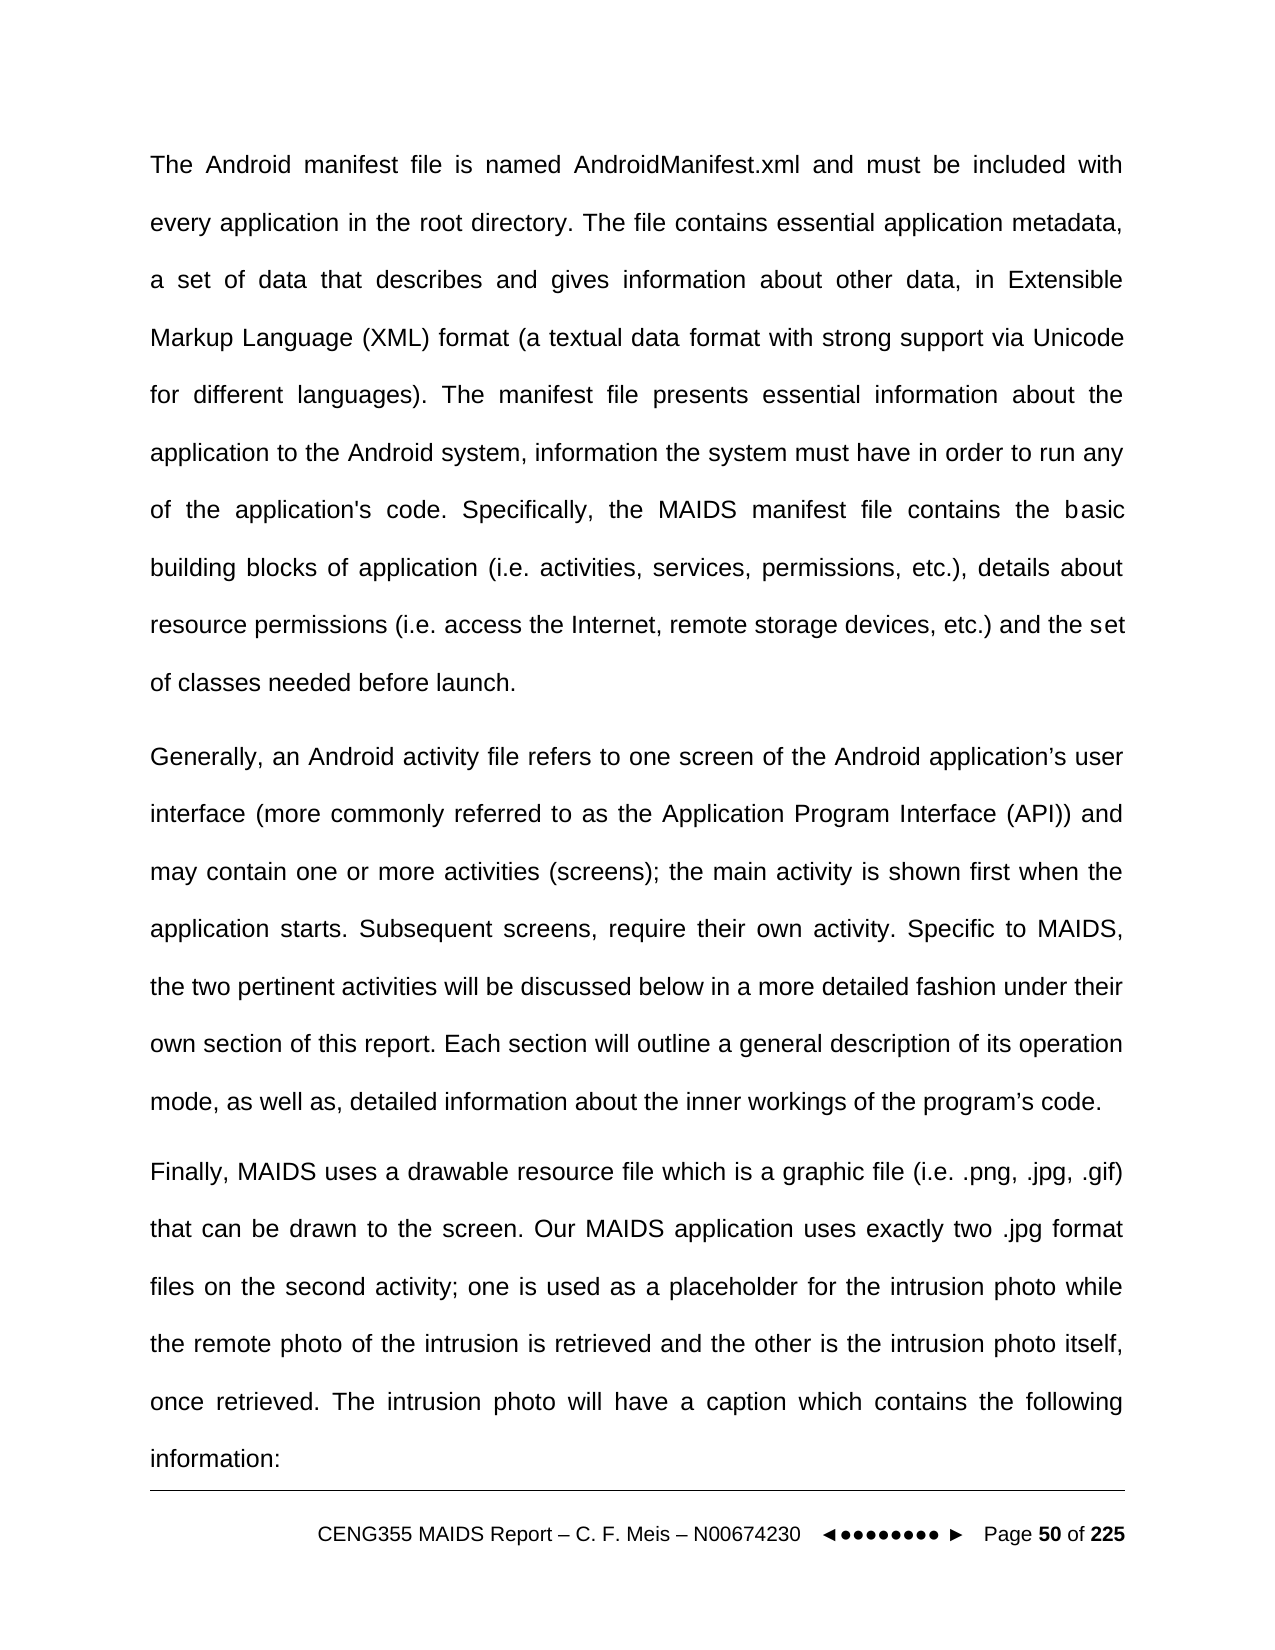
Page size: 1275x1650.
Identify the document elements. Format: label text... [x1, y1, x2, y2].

text Generally, an Android activity file refers to one screen of the Android application’s user interface (more commonly referred to as the Application Program Interface (API)) and may contain one or more activities (screens); the main activity is shown first when the application starts. Subsequent screens, require their own activity. Specific to MAIDS, the two pertinent activities will be discussed below in a more detailed fashion under their own section of this report. Each section will outline a general description of its operation mode, as well as, detailed information about the inner workings of the program’s code. [150, 742, 1125, 1115]
text The Android manifest file is named AndroidManifest.xml and must be included with every application in the root directory. The file contains essential application metadata, a set of data that describes and gives information about other data, in Extensible Markup Language (XML) format (a textual data format with strong support via Unicode for different languages). The manifest file presents essential information about the application to the Android system, information the system must have in order to run any of the application's code. Specifically, the MAIDS manifest file contains the basic building blocks of application (i.e. activities, services, permissions, etc.), details about resource permissions (i.e. access the Internet, remote storage devices, etc.) and the set of classes needed before launch. [150, 150, 1125, 696]
text Finally, MAIDS uses a drawable resource file which is a graphic file (i.e. .png, .jpg, .gif) that can be drawn to the screen. Our MAIDS application uses exactly two .jpg format files on the second activity; one is used as a placeholder for the intrusion photo while the remote photo of the intrusion is retrieved and the other is the intrusion photo itself, once retrieved. The intrusion photo will have a caption which contains the following information: [150, 1157, 1125, 1473]
